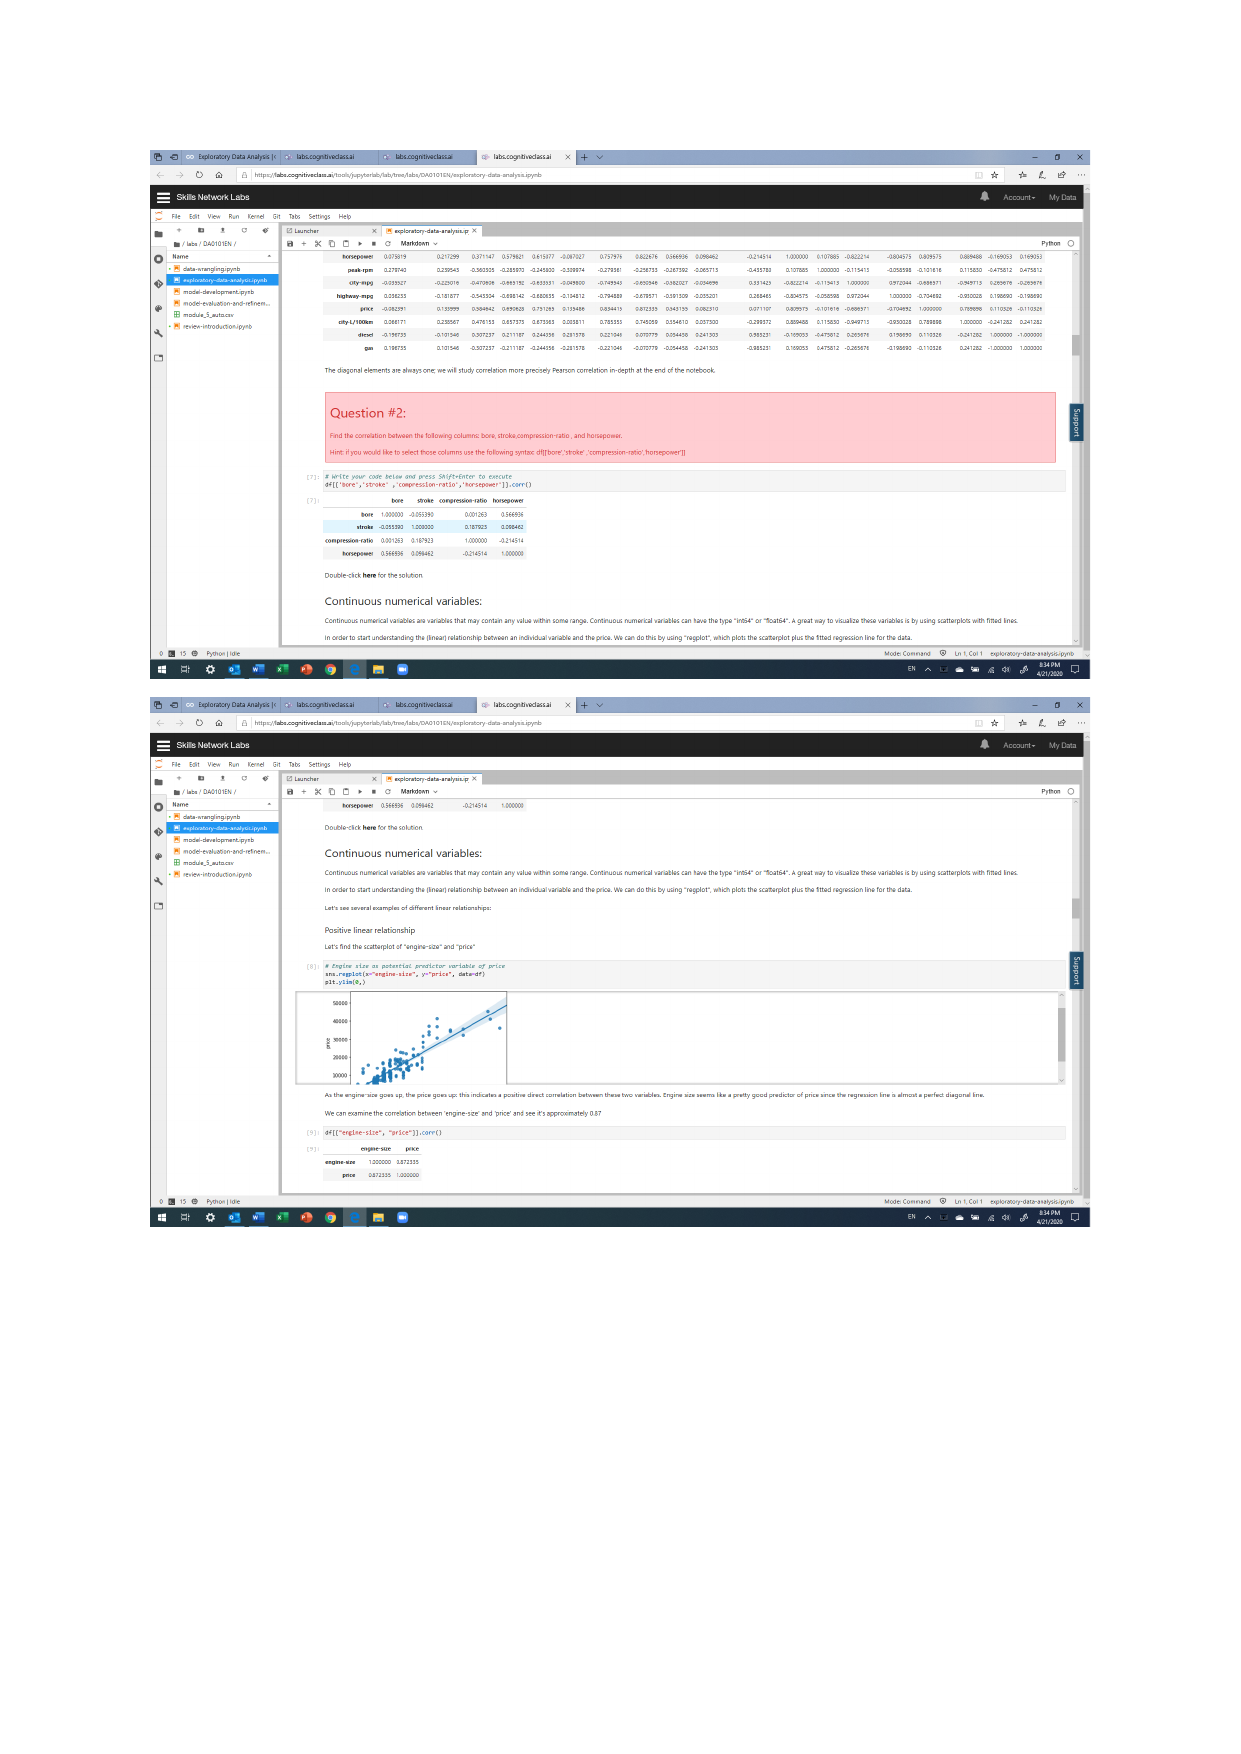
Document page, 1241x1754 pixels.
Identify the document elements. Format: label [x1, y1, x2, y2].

picture [150, 697, 1091, 1227]
picture [150, 150, 1091, 679]
